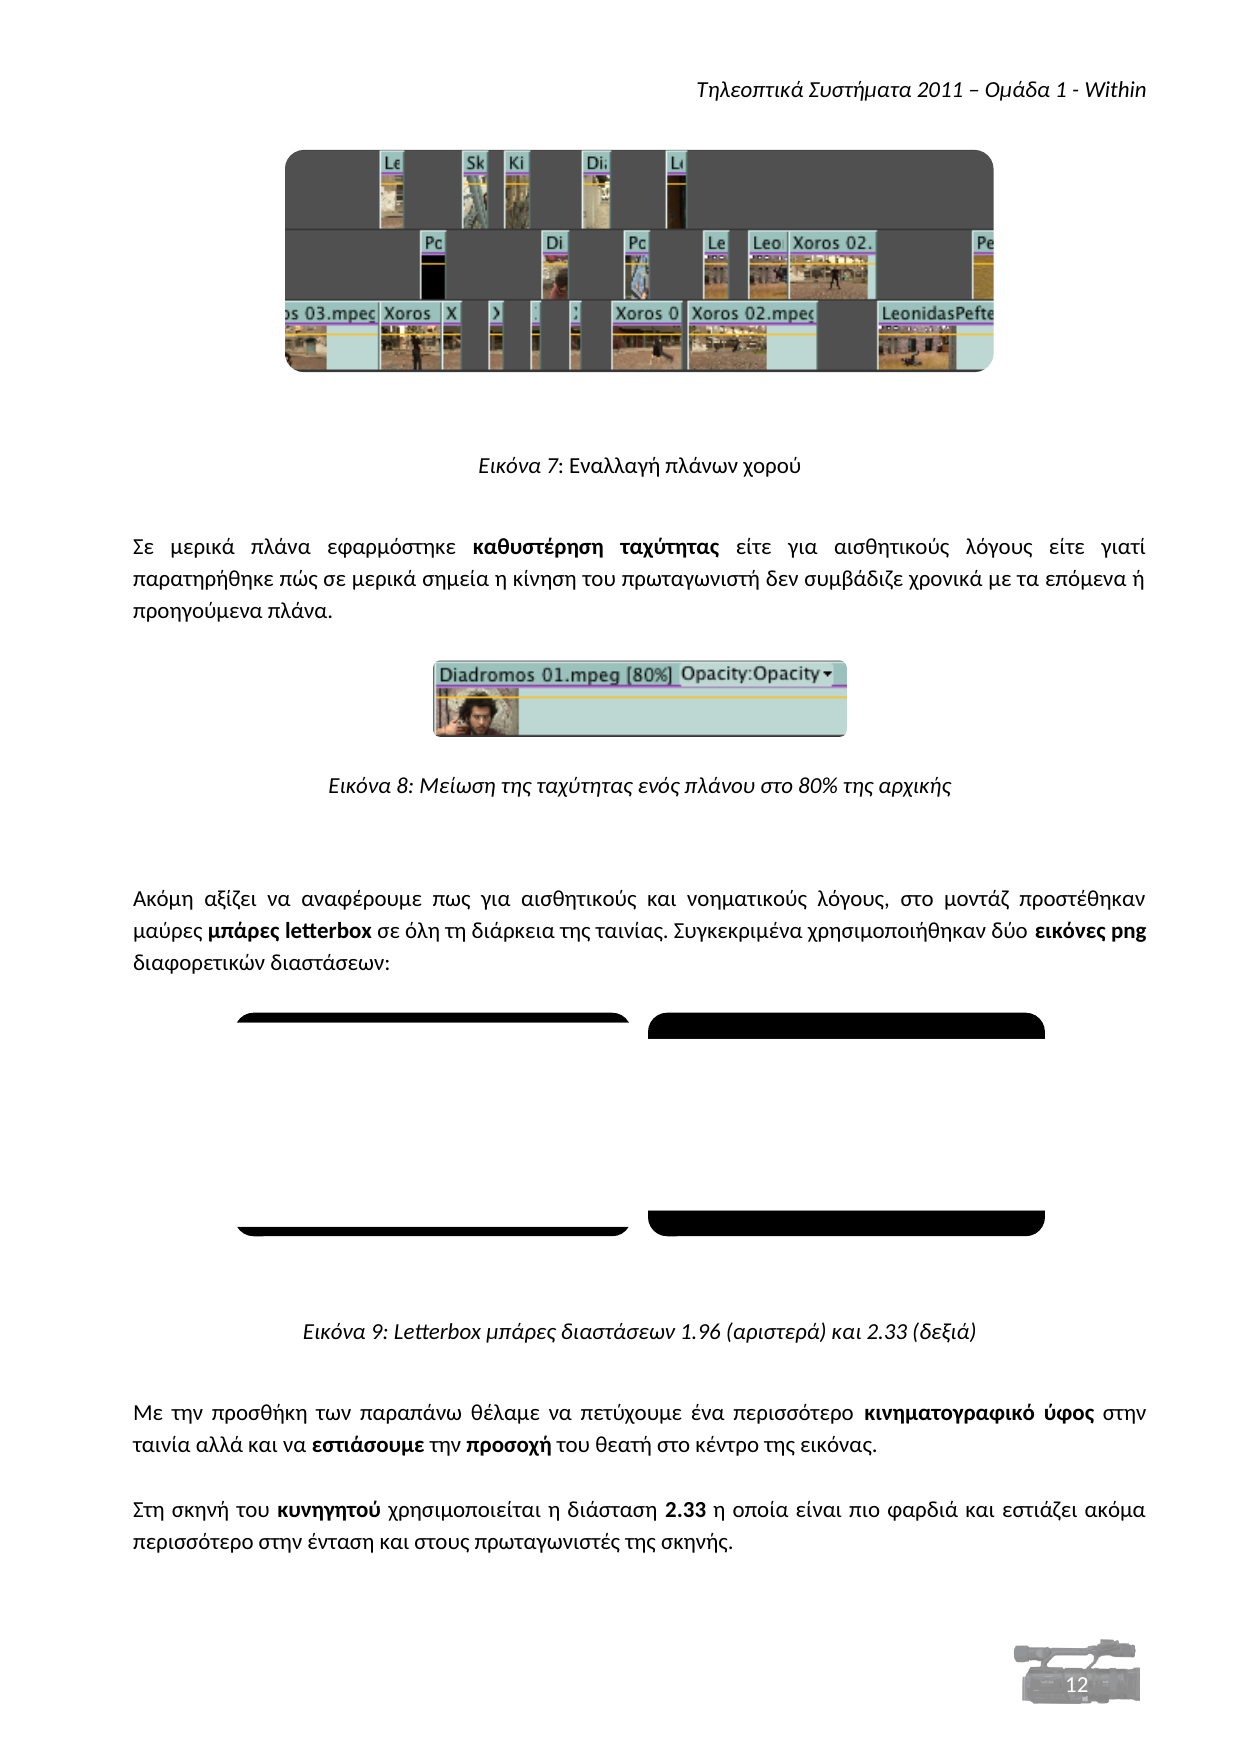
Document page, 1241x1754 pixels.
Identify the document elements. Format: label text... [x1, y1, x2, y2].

text Εικόνα 8: Μείωση της ταχύτητας ενός πλάνου στο 80% της αρχικής [133, 771, 1146, 799]
picture [1013, 1639, 1140, 1704]
picture [285, 149, 994, 373]
picture [234, 1012, 632, 1237]
picture [648, 1012, 1045, 1237]
text Ακόμη αξίζει να αναφέρουμε πως για αισθητικούς και νοηματικούς λόγους, στο μοντάζ προστέθηκαν μαύρες μπάρες letterbox σε όλη τη διάρκεια της ταινίας. Συγκεκριμένα χρησιμοποιήθηκαν δύο εικόνες png διαφορετικών διαστάσεων: [133, 884, 1146, 976]
text Στη σκηνή του κυνηγητού χρησιμοποιείται η διάσταση 2.33 η οποία είναι πιο φαρδιά και εστιάζει ακόμα περισσότερο στην ένταση και στους πρωταγωνιστές της σκηνής. [133, 1495, 1146, 1555]
text Με την προσθήκη των παραπάνω θέλαμε να πετύχουμε ένα περισσότερο κινηματογραφικό ύφος στην ταινία αλλά και να εστιάσουμε την προσοχή του θεατή στο κέντρο της εικόνας. [133, 1398, 1146, 1458]
text Σε μερικά πλάνα εφαρμόστηκε καθυστέρηση ταχύτητας είτε για αισθητικούς λόγους είτε γιατί παρατηρήθηκε πώς σε μερικά σημεία η κίνηση του πρωταγωνιστή δεν συμβάδιζε χρονικά με τα επόμενα ή προηγούμενα πλάνα. [133, 532, 1146, 624]
text Εικόνα 9: Letterbox μπάρες διαστάσεων 1.96 (αριστερά) και 2.33 (δεξιά) [133, 1317, 1146, 1345]
picture [433, 660, 847, 737]
text Εικόνα 7: Εναλλαγή πλάνων χορού [133, 451, 1146, 479]
